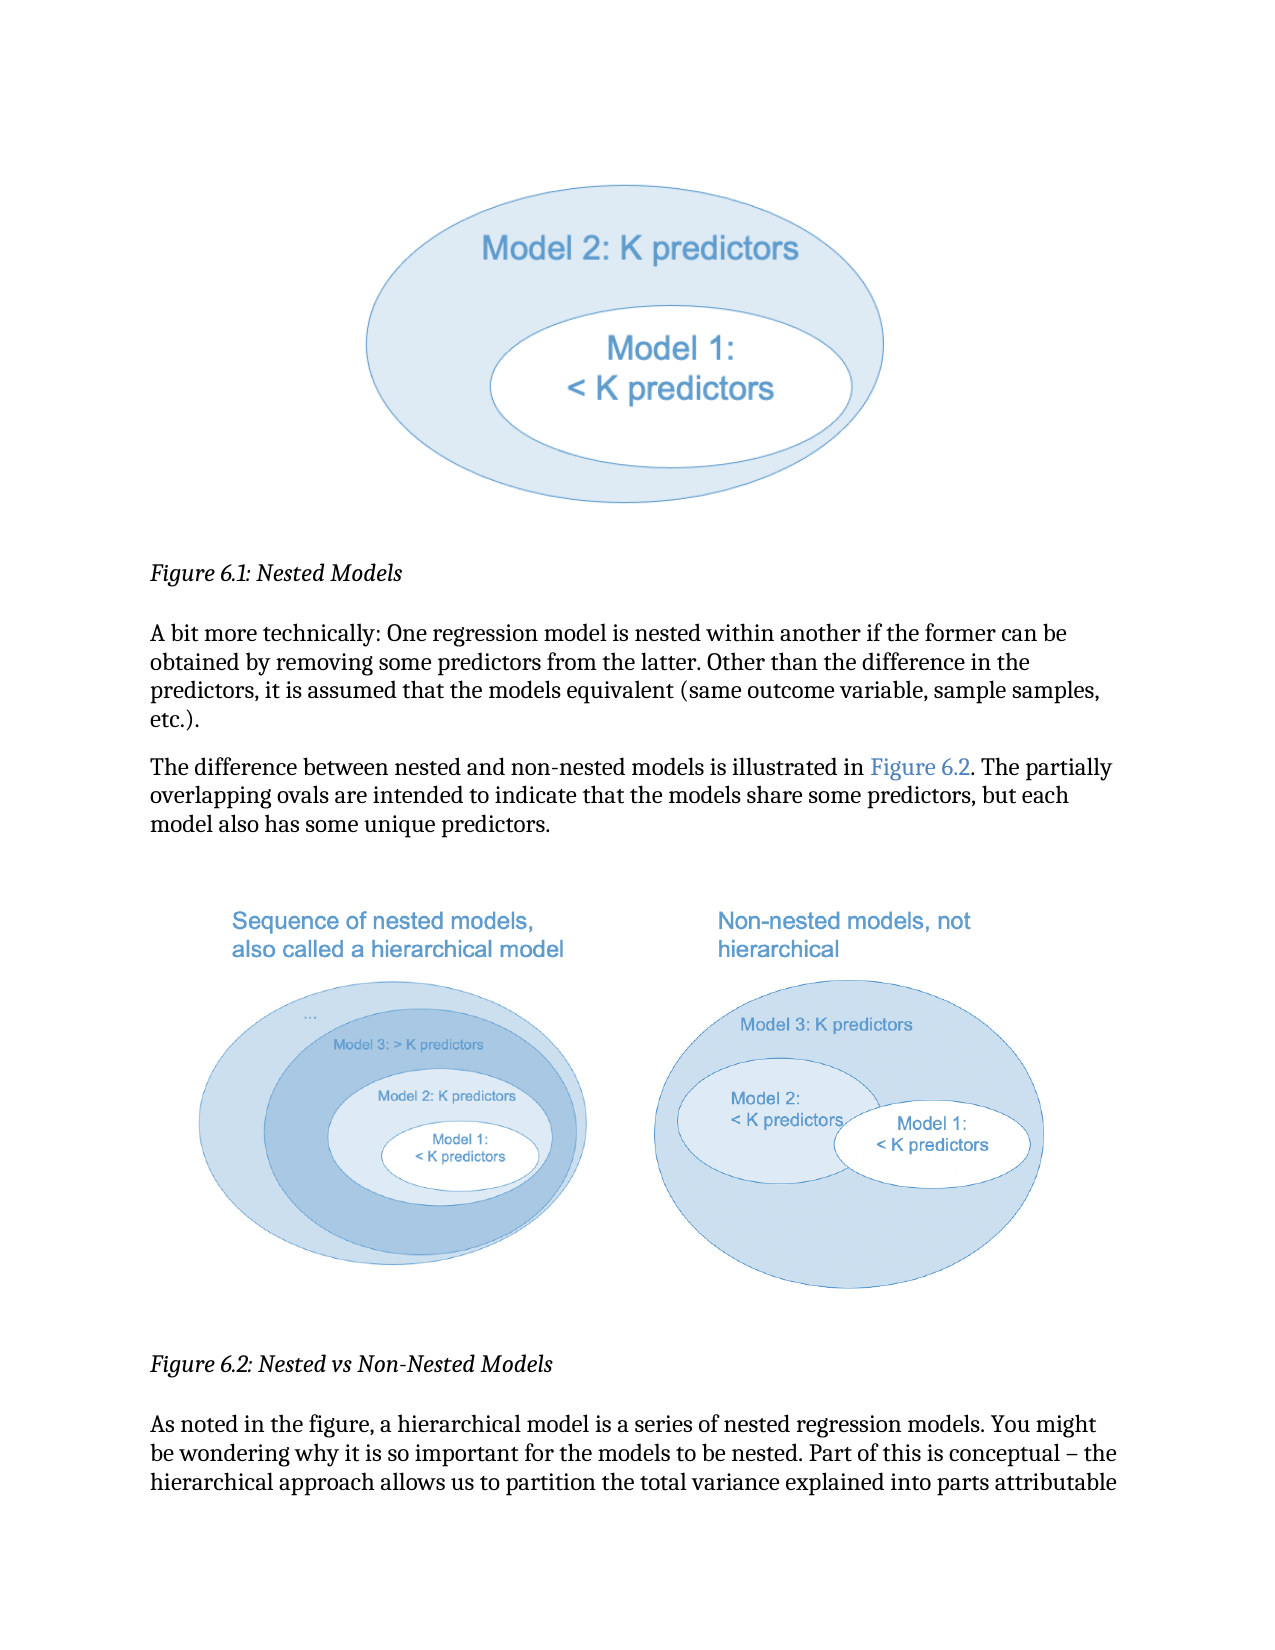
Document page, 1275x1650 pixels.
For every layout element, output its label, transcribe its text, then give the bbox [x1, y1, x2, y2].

table_header Figure 6.2: Nested vs Non-Nested Models [139, 858, 1114, 1392]
table_header Figure 6.1: Nested Models [139, 150, 1114, 600]
text The difference between nested and non-nested models is illustrated in Figure 6.2. The partially overlapping ovals are intended to indicate that the models share some predictors, but each model also has some unique predictors. [150, 753, 1125, 839]
picture [188, 857, 1064, 1330]
text A bit more technically: One regression model is nested within another if the former can be obtained by removing some predictors from the latter. Other than the difference in the predictors, it is assumed that the models equivalent (same outcome variable, sample samples, etc.). [150, 619, 1125, 734]
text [150, 1410, 1125, 1497]
picture [349, 150, 904, 539]
